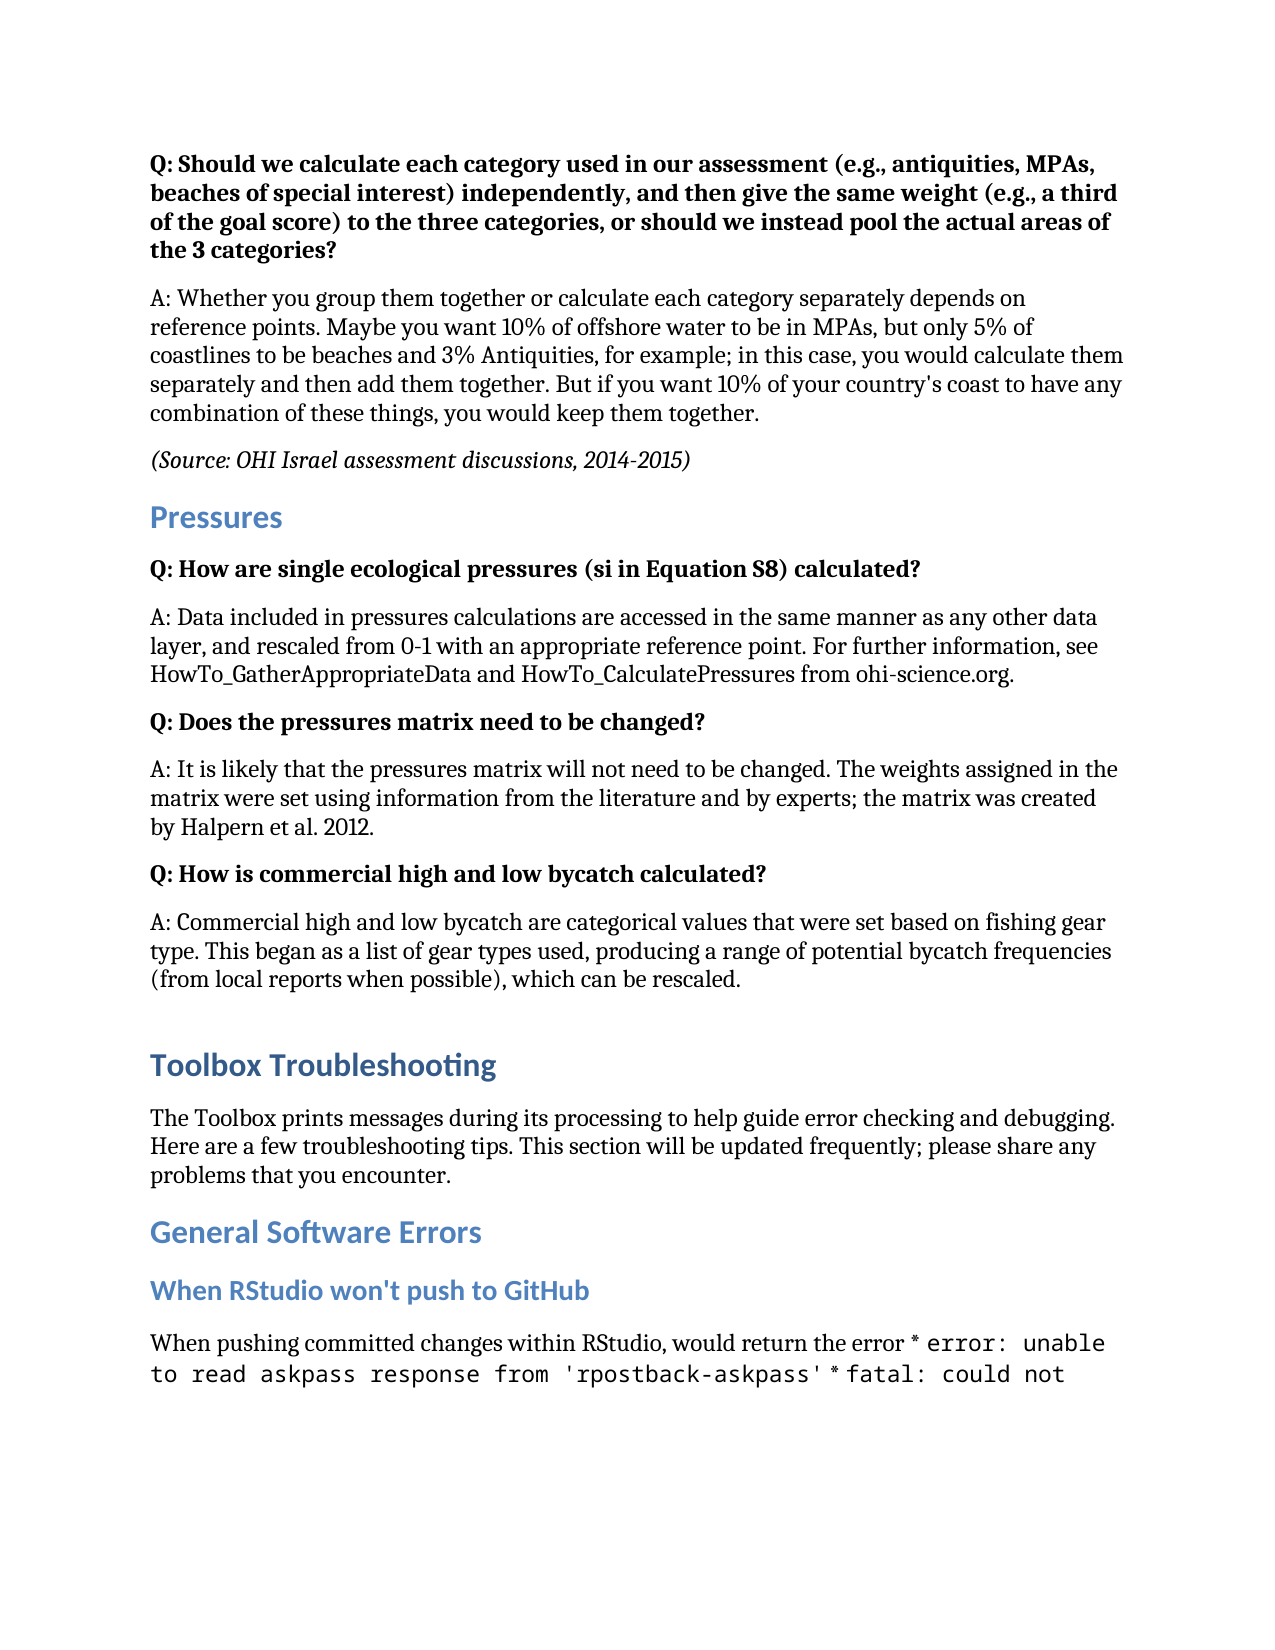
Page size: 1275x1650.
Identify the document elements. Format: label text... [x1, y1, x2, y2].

text Q: How are single ecological pressures (si in Equation S8) calculated? [150, 555, 1125, 584]
subtitle Pressures [150, 496, 1125, 537]
text (Source: OHI Israel assessment discussions, 2014-2015) [150, 446, 1125, 475]
text A: Whether you group them together or calculate each category separately depends on reference points. Maybe you want 10% of offshore water to be in MPAs, but only 5% of coastlines to be beaches and 3% Antiquities, for example; in this case, you would calculate them separately and then add them together. But if you want 10% of your country's coast to have any combination of these things, you would keep them together. [150, 284, 1125, 427]
text The Toolbox prints messages during its processing to help guide error checking and debugging. Here are a few troubleshooting tips. This section will be updated frequently; please share any problems that you encounter. [150, 1103, 1125, 1190]
subtitle Toolbox Troubleshooting [150, 1044, 1125, 1085]
text Q: Does the pressures matrix need to be changed? [150, 708, 1125, 737]
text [150, 1327, 1125, 1389]
text A: It is likely that the pressures matrix will not need to be changed. The weights assigned in the matrix were set using information from the literature and by experts; the matrix was created by Halpern et al. 2012. [150, 755, 1125, 842]
text A: Commercial high and low bycatch are categorical values that were set based on fishing gear type. This began as a list of gear types used, producing a range of potential bycatch frequencies (from local reports when possible), which can be rescaled. [150, 908, 1125, 994]
subtitle When RStudio won't push to GitHub [150, 1272, 1125, 1308]
text Q: Should we calculate each category used in our assessment (e.g., antiquities, MPAs, beaches of special interest) independently, and then give the same weight (e.g., a third of the goal score) to the three categories, or should we instead pool the actual areas of the 3 categories? [150, 150, 1125, 265]
text A: Data included in pressures calculations are accessed in the same manner as any other data layer, and rescaled from 0-1 with an appropriate reference point. For further information, see HowTo_GatherAppropriateData and HowTo_CalculatePressures from ohi-science.org. [150, 603, 1125, 689]
subtitle General Software Errors [150, 1211, 1125, 1251]
text Q: How is commercial high and low bycatch calculated? [150, 860, 1125, 889]
